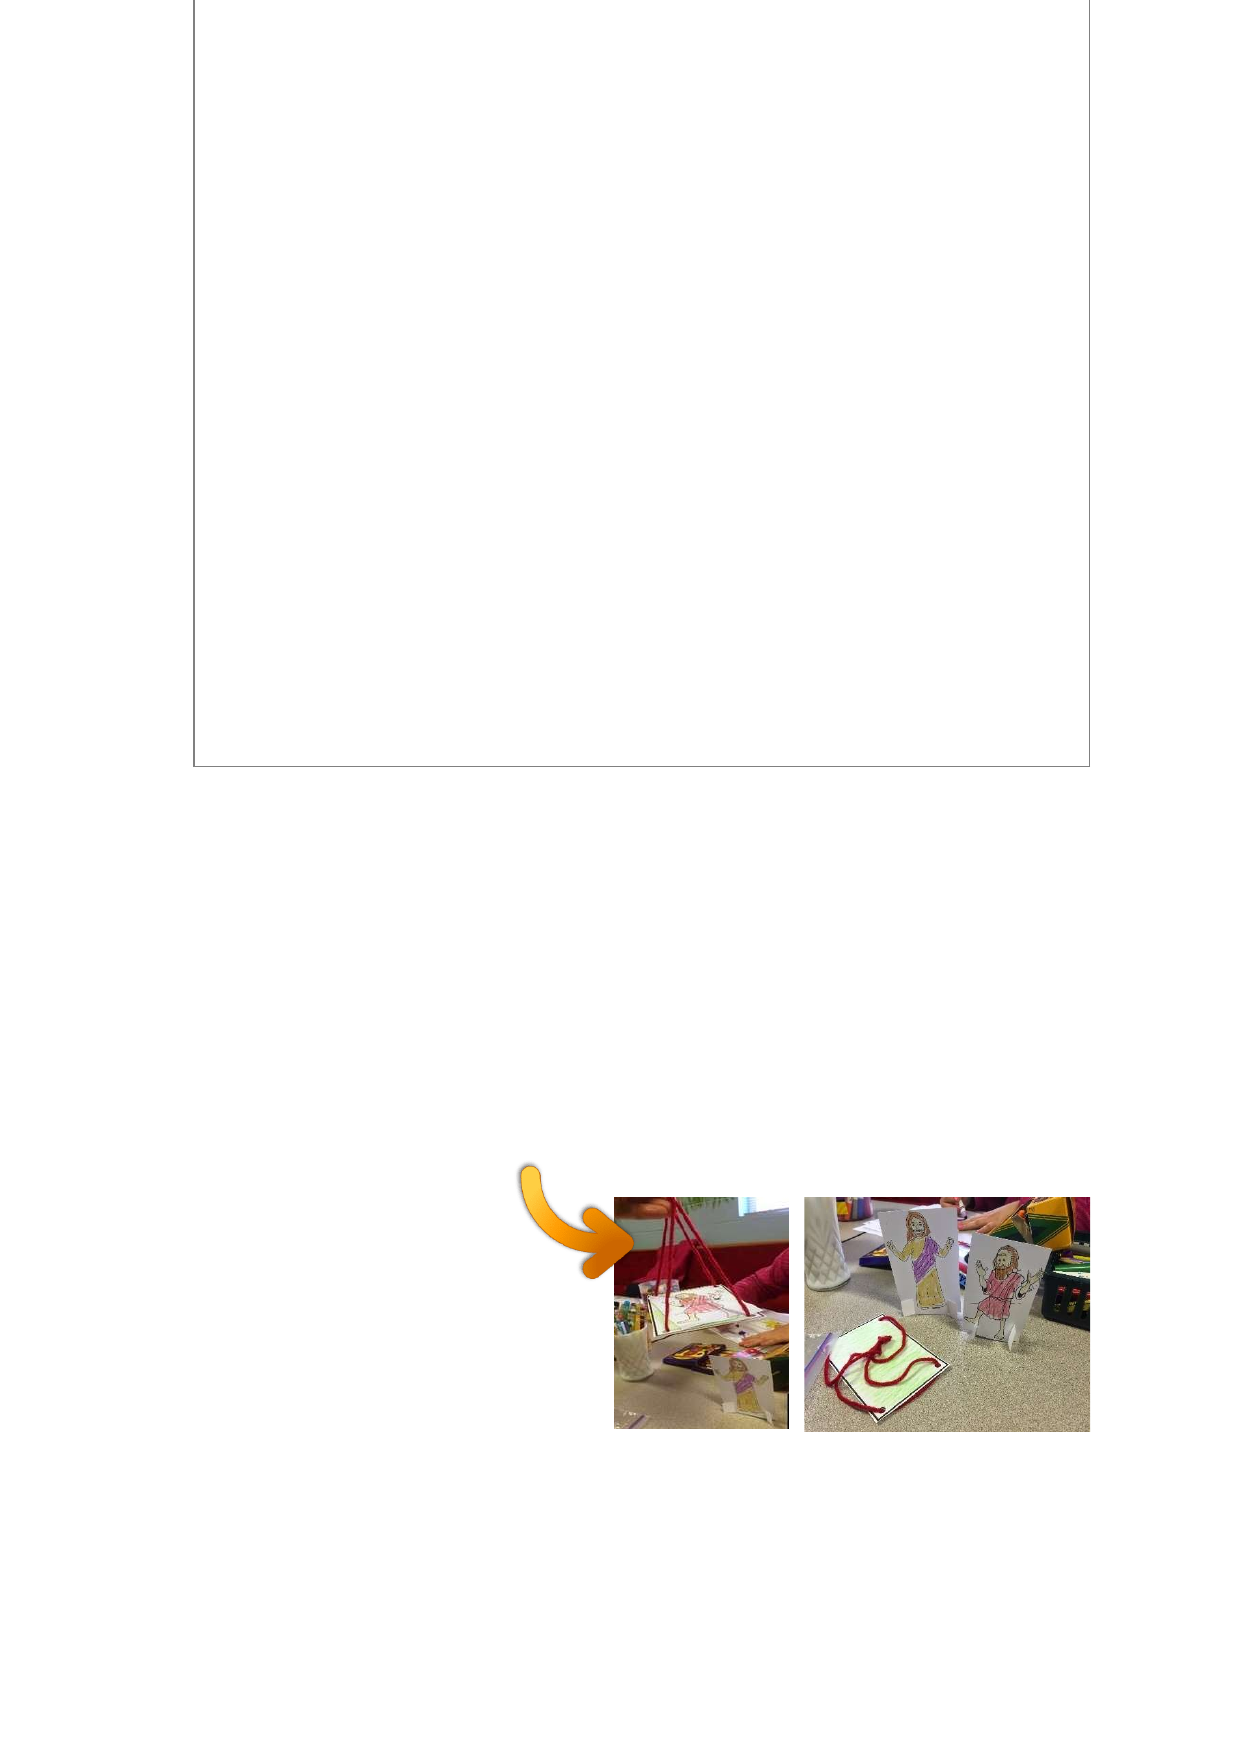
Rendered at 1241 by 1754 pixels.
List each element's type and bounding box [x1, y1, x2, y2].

picture [804, 1197, 1091, 1432]
picture [510, 1155, 789, 1429]
